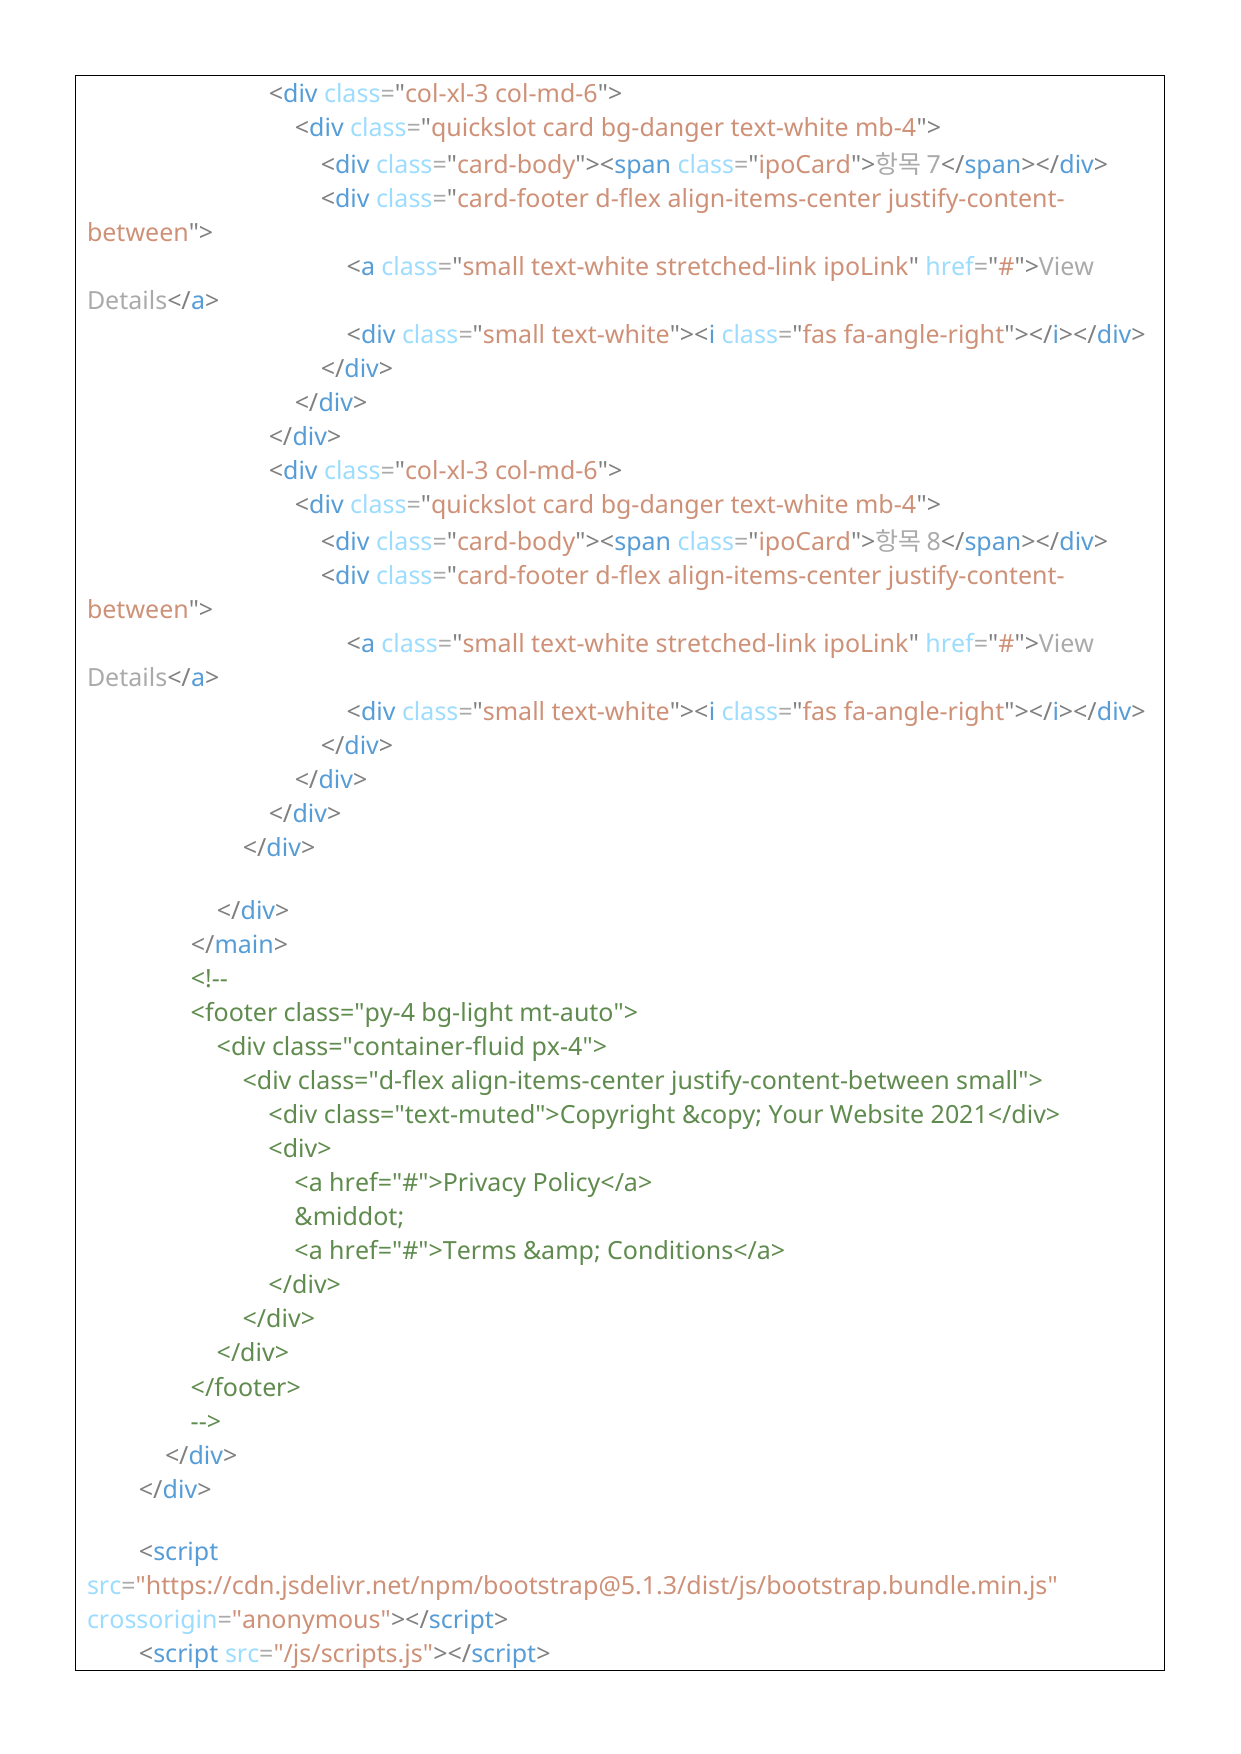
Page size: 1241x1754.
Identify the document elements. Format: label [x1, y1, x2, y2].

table_cell [76, 76, 1164, 1670]
